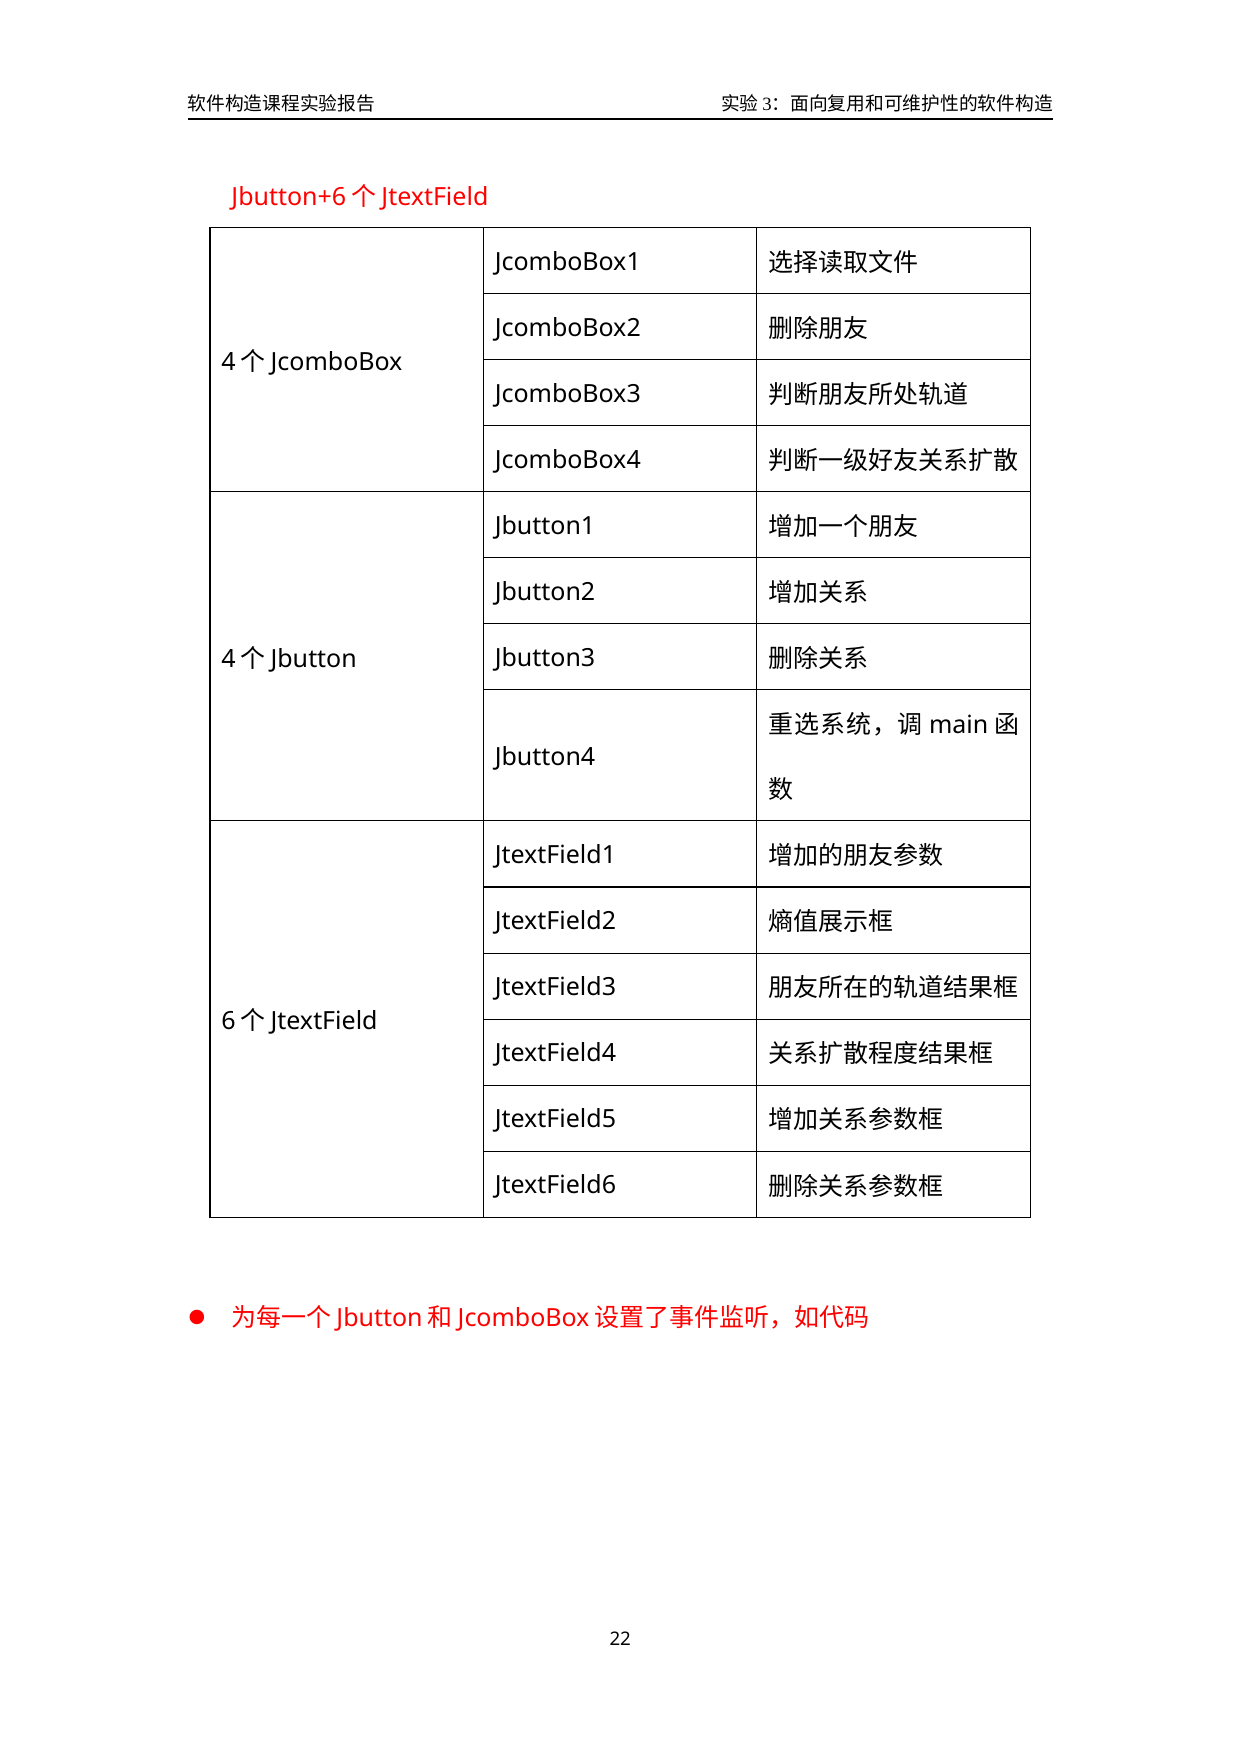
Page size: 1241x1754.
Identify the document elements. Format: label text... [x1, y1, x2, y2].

table_cell 4个Jbutton [211, 492, 483, 820]
table_header 选择读取文件 [757, 228, 1030, 293]
table_cell 增加的朋友参数 [757, 821, 1030, 886]
table_cell 增加一个朋友 [757, 492, 1030, 557]
table_header 4个JcomboBox [211, 228, 483, 491]
table_cell 关系扩散程度结果框 [757, 1020, 1030, 1084]
table_cell JtextField4 [484, 1020, 756, 1084]
table_cell JcomboBox2 [484, 294, 756, 359]
table_cell 6个JtextField [211, 821, 483, 1217]
table_cell Jbutton1 [484, 492, 756, 557]
table_cell 判断一级好友关系扩散 [757, 426, 1030, 491]
table_cell JtextField3 [484, 954, 756, 1018]
table_cell Jbutton2 [484, 558, 756, 623]
table_cell JtextField2 [484, 888, 756, 952]
table_cell JtextField6 [484, 1152, 756, 1217]
table_cell 重选系统，调main函数 [757, 690, 1030, 820]
table_cell JcomboBox3 [484, 360, 756, 425]
table_header JcomboBox1 [484, 228, 756, 293]
table_cell Jbutton4 [484, 690, 756, 820]
table_cell 判断朋友所处轨道 [757, 360, 1030, 425]
table_cell Jbutton3 [484, 624, 756, 689]
table_cell 增加关系 [757, 558, 1030, 623]
list 为每一个Jbutton和JcomboBox设置了事件监听，如代码 [187, 1283, 1053, 1348]
table_cell 增加关系参数框 [757, 1086, 1030, 1151]
table_cell JtextField5 [484, 1086, 756, 1151]
table_cell 朋友所在的轨道结果框 [757, 954, 1030, 1018]
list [187, 162, 1053, 227]
table_cell 删除朋友 [757, 294, 1030, 359]
table_cell 熵值展示框 [757, 888, 1030, 952]
table_cell JtextField1 [484, 821, 756, 886]
table_cell 删除关系 [757, 624, 1030, 689]
table_cell JcomboBox4 [484, 426, 756, 491]
table_cell 删除关系参数框 [757, 1152, 1030, 1217]
